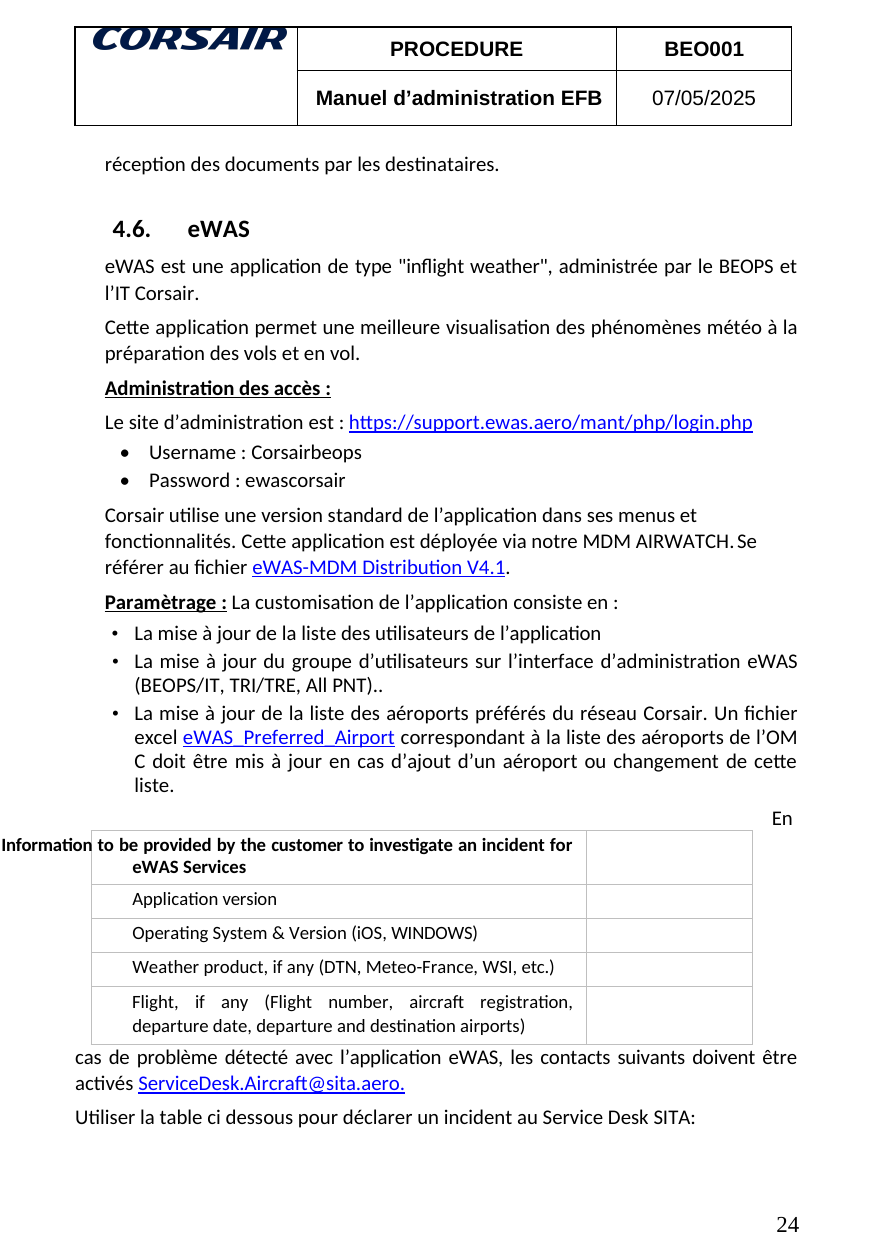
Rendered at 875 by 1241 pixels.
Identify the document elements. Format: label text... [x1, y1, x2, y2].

text eWAS est une application de type "inflight weather", administrée par le BEOPS et l’IT Corsair. [104, 253, 798, 305]
table_cell [587, 885, 752, 917]
table_cell [587, 987, 752, 1043]
text Le site d’administration est : https://support.ewas.aero/mant/php/login.php [104, 409, 798, 435]
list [82, 152, 798, 176]
text Paramètrage : La customisation de l’application consiste en : [104, 589, 798, 615]
list La mise à jour de la liste des utilisateurs de l’application [111, 620, 798, 645]
table_cell Weather product, if any (DTN, Meteo-France, WSI, etc.) [92, 953, 586, 986]
list Password : ewascorsair [119, 467, 798, 493]
subtitle eWAS [112, 213, 799, 244]
text En cas de problème détecté avec l’application eWAS, les contacts suivants doivent être activés ServiceDesk.Aircraft@sita.aero. [75, 805, 798, 1096]
table_cell Flight, if any (Flight number, aircraft registration, departure date, departure and destination airports) [92, 987, 586, 1043]
table_header Information to be provided by the customer to investigate an incident for eWAS Services [92, 831, 586, 884]
table_header [587, 831, 752, 884]
picture [93, 28, 287, 50]
text Cette application permet une meilleure visualisation des phénomènes météo à la préparation des vols et en vol. [104, 314, 798, 366]
table_cell Operating System & Version (iOS, WINDOWS) [92, 919, 586, 952]
table_cell [587, 953, 752, 986]
table_cell Application version [92, 885, 586, 917]
list La mise à jour de la liste des aéroports préférés du réseau Corsair. Un fichier excel eWAS_Preferred_Airport correspondant à la liste des aéroports de l’OM C doit être mis à jour en cas d’ajout d’un aéroport ou changement de cette liste. [112, 701, 798, 798]
table_cell [587, 919, 752, 952]
text Corsair utilise une version standard de l’application dans ses menus et fonctionnalités. Cette application est déployée via notre MDM AIRWATCH. Se référer au fichier eWAS-MDM Distribution V4.1. [104, 502, 798, 580]
text Administration des accès : [104, 375, 798, 400]
list Username : Corsairbeops [119, 439, 798, 464]
list La mise à jour du groupe d’utilisateurs sur l’interface d’administration eWAS (BEOPS/IT, TRI/TRE, All PNT).. [112, 649, 798, 697]
text Utiliser la table ci dessous pour déclarer un incident au Service Desk SITA: [75, 1104, 798, 1129]
